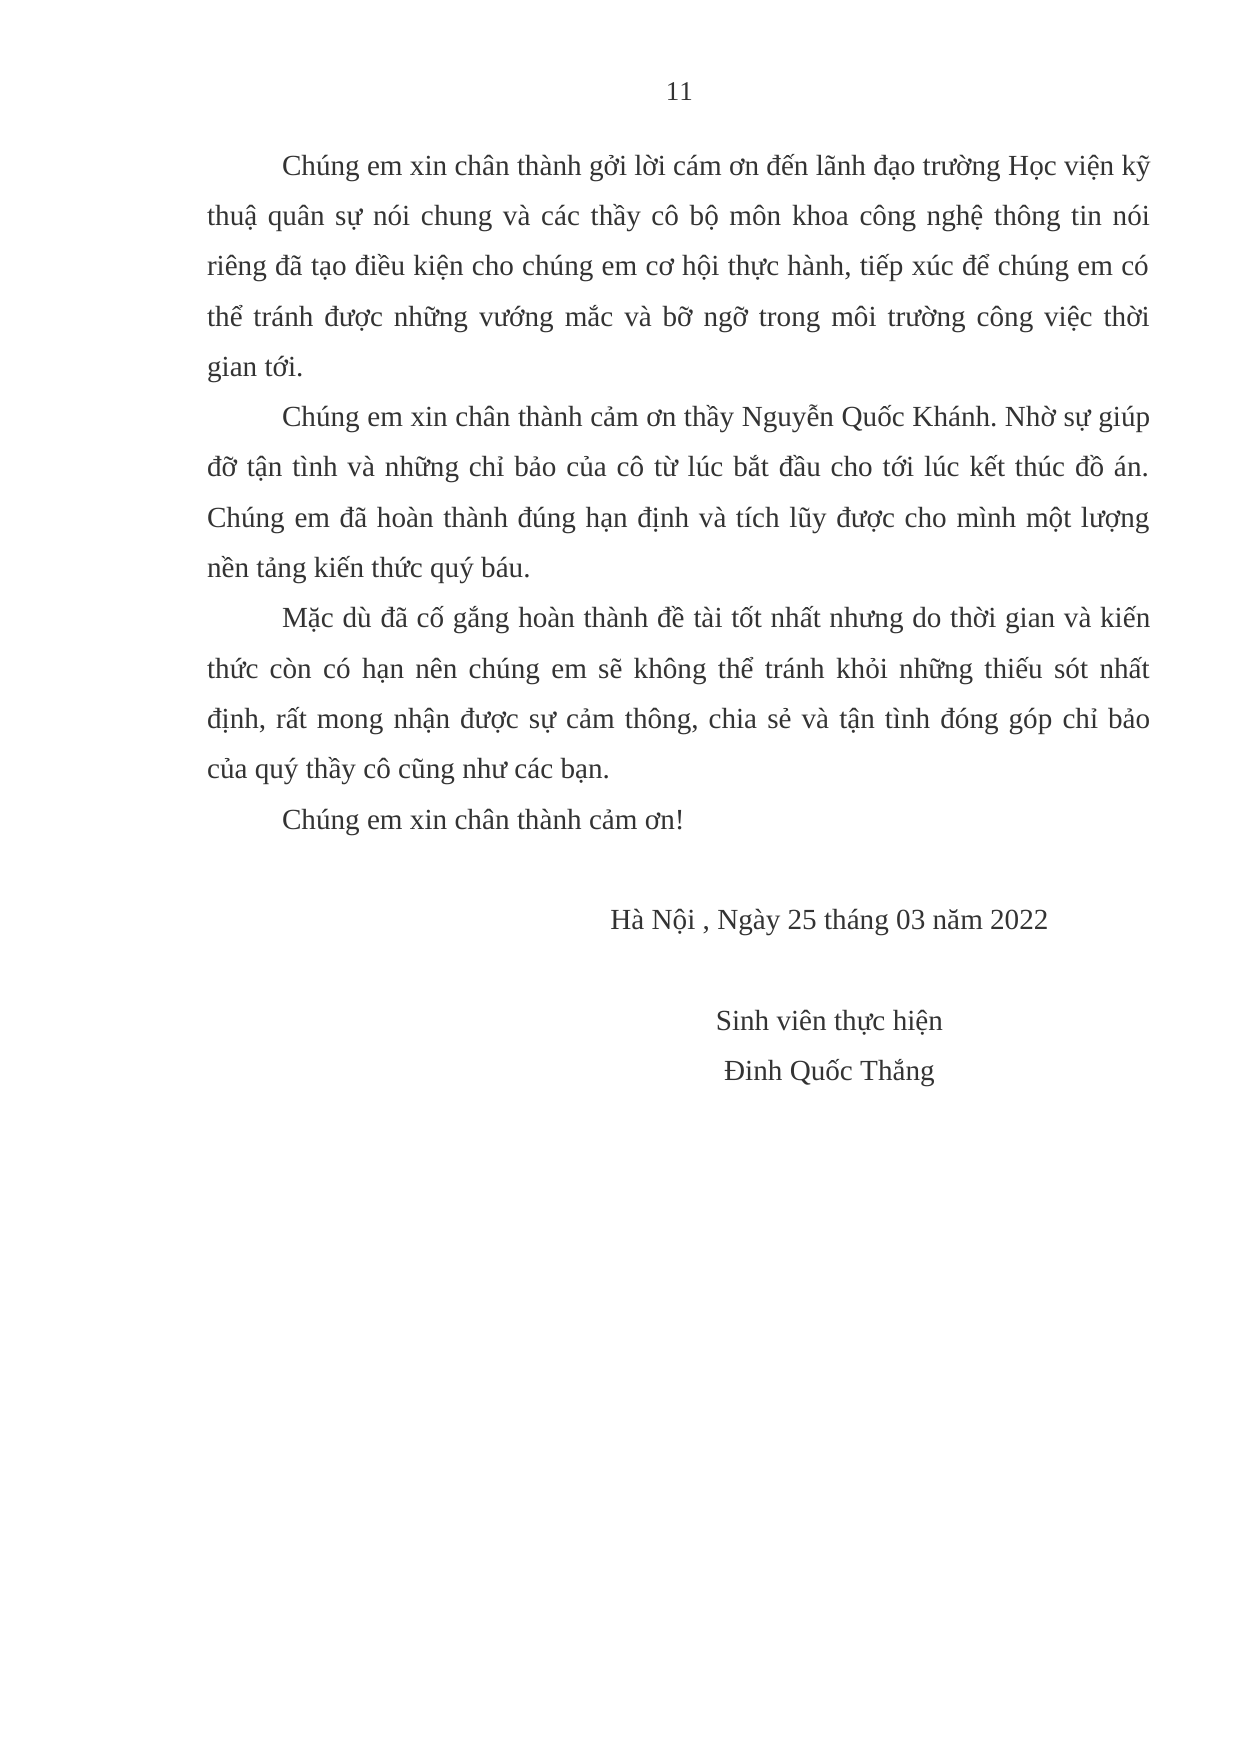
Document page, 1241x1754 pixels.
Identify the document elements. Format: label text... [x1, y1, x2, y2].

text Chúng em xin chân thành gởi lời cám ơn đến lãnh đạo trường Học viện kỹ thuậ quân sự nói chung và các thầy cô bộ môn khoa công nghệ thông tin nói riêng đã tạo điều kiện cho chúng em cơ hội thực hành, tiếp xúc để chúng em có thể tránh được những vướng mắc và bỡ ngỡ trong môi trường công việc thời gian tới. [207, 148, 1152, 382]
text Chúng em xin chân thành cảm ơn thầy Nguyễn Quốc Khánh. Nhờ sự giúp đỡ tận tình và những chỉ bảo của cô từ lúc bắt đầu cho tới lúc kết thúc đồ án. Chúng em đã hoàn thành đúng hạn định và tích lũy được cho mình một lượng nền tảng kiến thức quý báu. [207, 399, 1152, 584]
text Sinh viên thực hiện [432, 1003, 1152, 1037]
text Chúng em xin chân thành cảm ơn! [207, 802, 1152, 835]
text Hà Nội , Ngày 25 tháng 03 năm 2022 [432, 902, 1152, 936]
text Mặc dù đã cố gắng hoàn thành đề tài tốt nhất nhưng do thời gian và kiến thức còn có hạn nên chúng em sẽ không thể tránh khỏi những thiếu sót nhất định, rất mong nhận được sự cảm thông, chia sẻ và tận tình đóng góp chỉ bảo của quý thầy cô cũng như các bạn. [207, 601, 1152, 785]
text Đinh Quốc Thắng [432, 1053, 1152, 1087]
